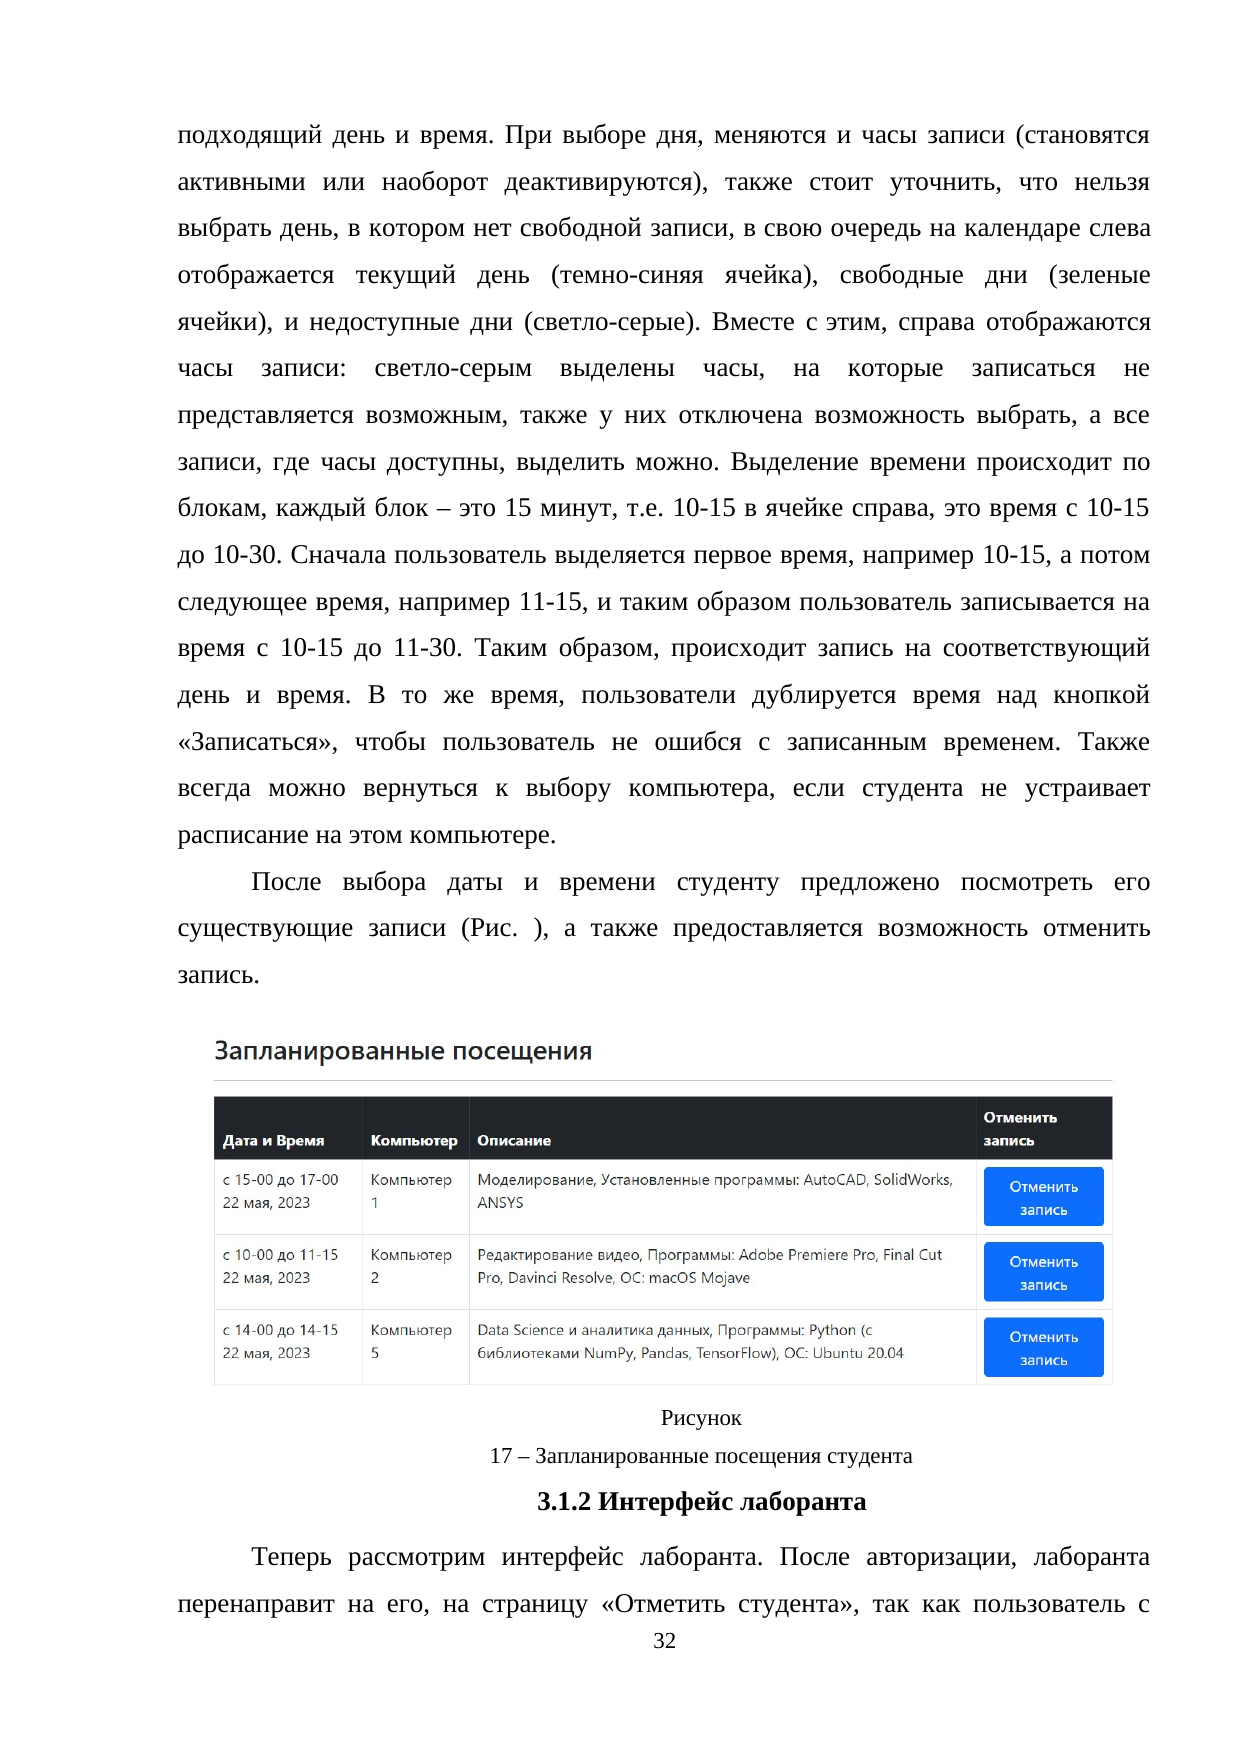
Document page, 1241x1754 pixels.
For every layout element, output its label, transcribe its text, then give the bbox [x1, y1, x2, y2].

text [177, 1541, 1152, 1618]
text Рисунок [177, 1404, 1152, 1430]
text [177, 118, 1152, 849]
text 17 – Запланированные посещения студента [177, 1442, 1152, 1469]
list Интерфейс лаборанта [252, 1486, 1152, 1517]
text После выбора даты и времени студенту предложено посмотреть его существующие записи (Рис. 17), а также предоставляется возможность отменить запись. [177, 865, 1152, 989]
picture [177, 1017, 1152, 1404]
